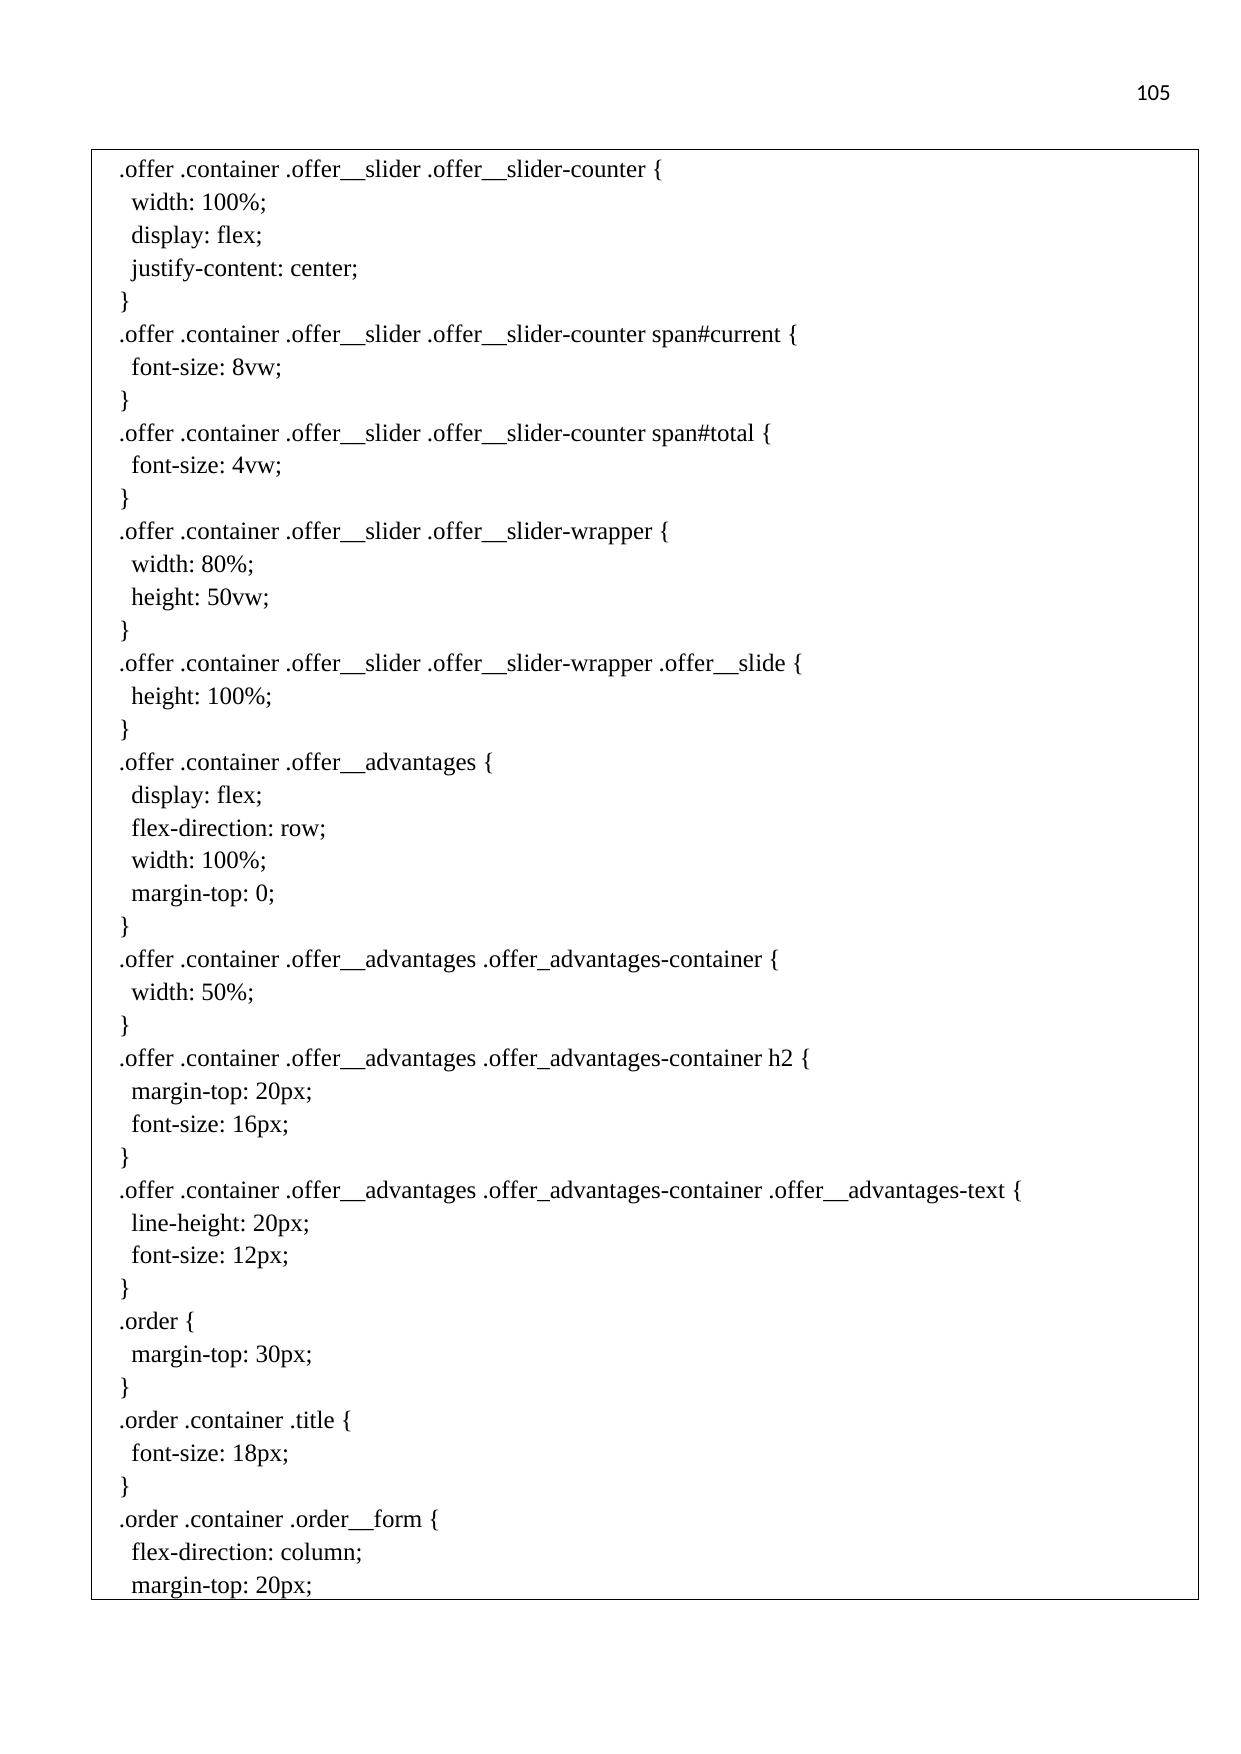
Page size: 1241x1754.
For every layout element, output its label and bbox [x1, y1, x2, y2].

table_header [92, 150, 1198, 1598]
